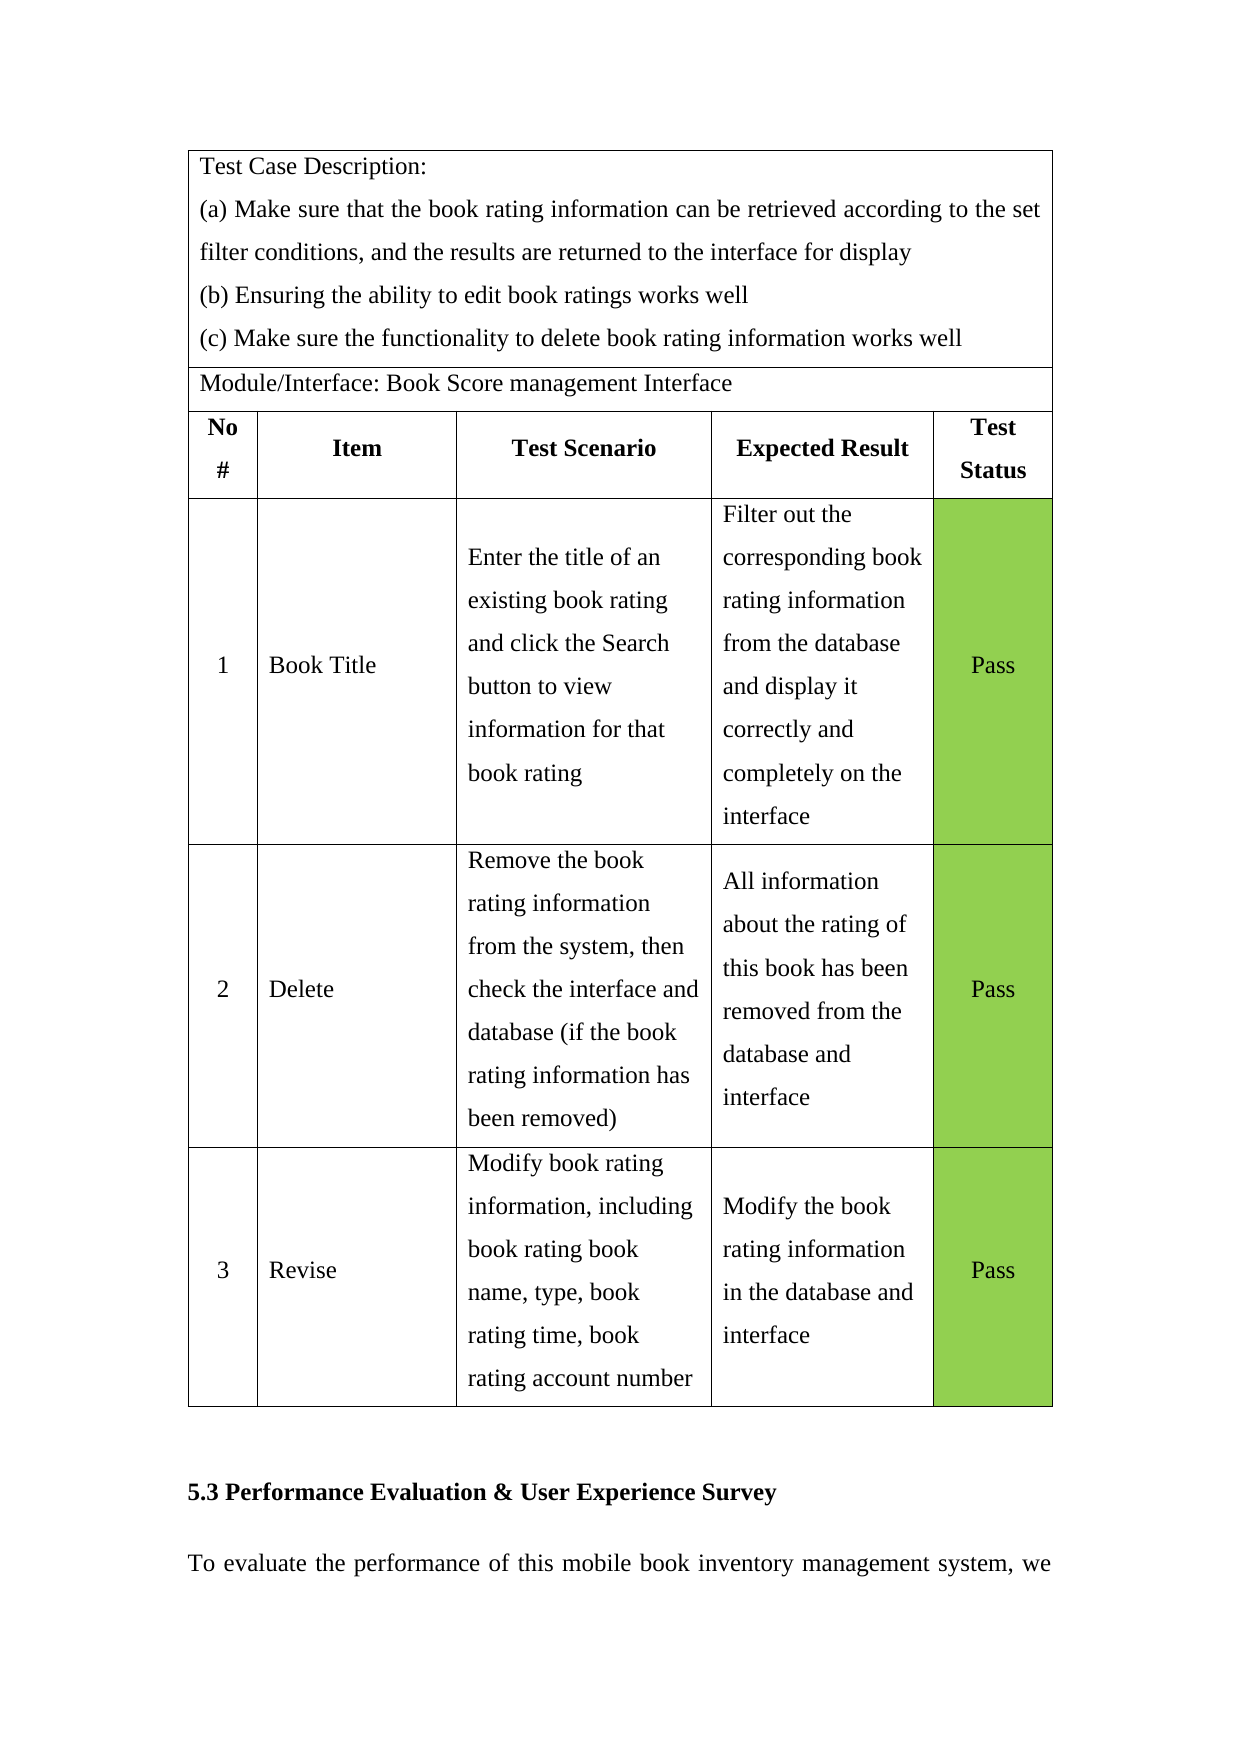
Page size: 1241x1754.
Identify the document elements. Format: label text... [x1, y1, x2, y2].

table_cell Filter out the corresponding book rating information from the database and display it correctly and completely on the interface [712, 499, 933, 844]
table_cell Item [258, 412, 456, 498]
table_cell Pass [934, 845, 1052, 1147]
table_cell Delete [258, 845, 456, 1147]
table_cell Revise [258, 1148, 456, 1406]
table_cell Pass [934, 1148, 1052, 1406]
table_cell Module/Interface: Book Score management Interface [189, 368, 1052, 411]
table_cell 3 [189, 1148, 257, 1406]
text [187, 1548, 1053, 1576]
table_cell Pass [934, 499, 1052, 844]
table_cell Remove the book rating information from the system, then check the interface and database (if the book rating information has been removed) [457, 845, 711, 1147]
table_cell 2 [189, 845, 257, 1147]
table_cell Modify book rating information, including book rating book name, type, book rating time, book rating account number [457, 1148, 711, 1406]
table_cell 1 [189, 499, 257, 844]
table_cell All information about the rating of this book has been removed from the database and interface [712, 845, 933, 1147]
table_cell No # [189, 412, 257, 498]
table_cell Modify the book rating information in the database and interface [712, 1148, 933, 1406]
table_cell Book Title [258, 499, 456, 844]
table_cell Test Case Description: (a) Make sure that the book rating information can be retrieved according to the set filter conditions, and the results are returned to the interface for display (b) Ensuring the ability to edit book ratings works well (c) Make sure the functionality to delete book rating information works well [189, 151, 1052, 367]
table_cell Enter the title of an existing book rating and click the Search button to view information for that book rating [457, 499, 711, 844]
table_cell Test Scenario [457, 412, 711, 498]
subtitle Performance Evaluation & User Experience Survey [187, 1477, 1053, 1506]
table_cell Expected Result [712, 412, 933, 498]
table_cell Test Status [934, 412, 1052, 498]
